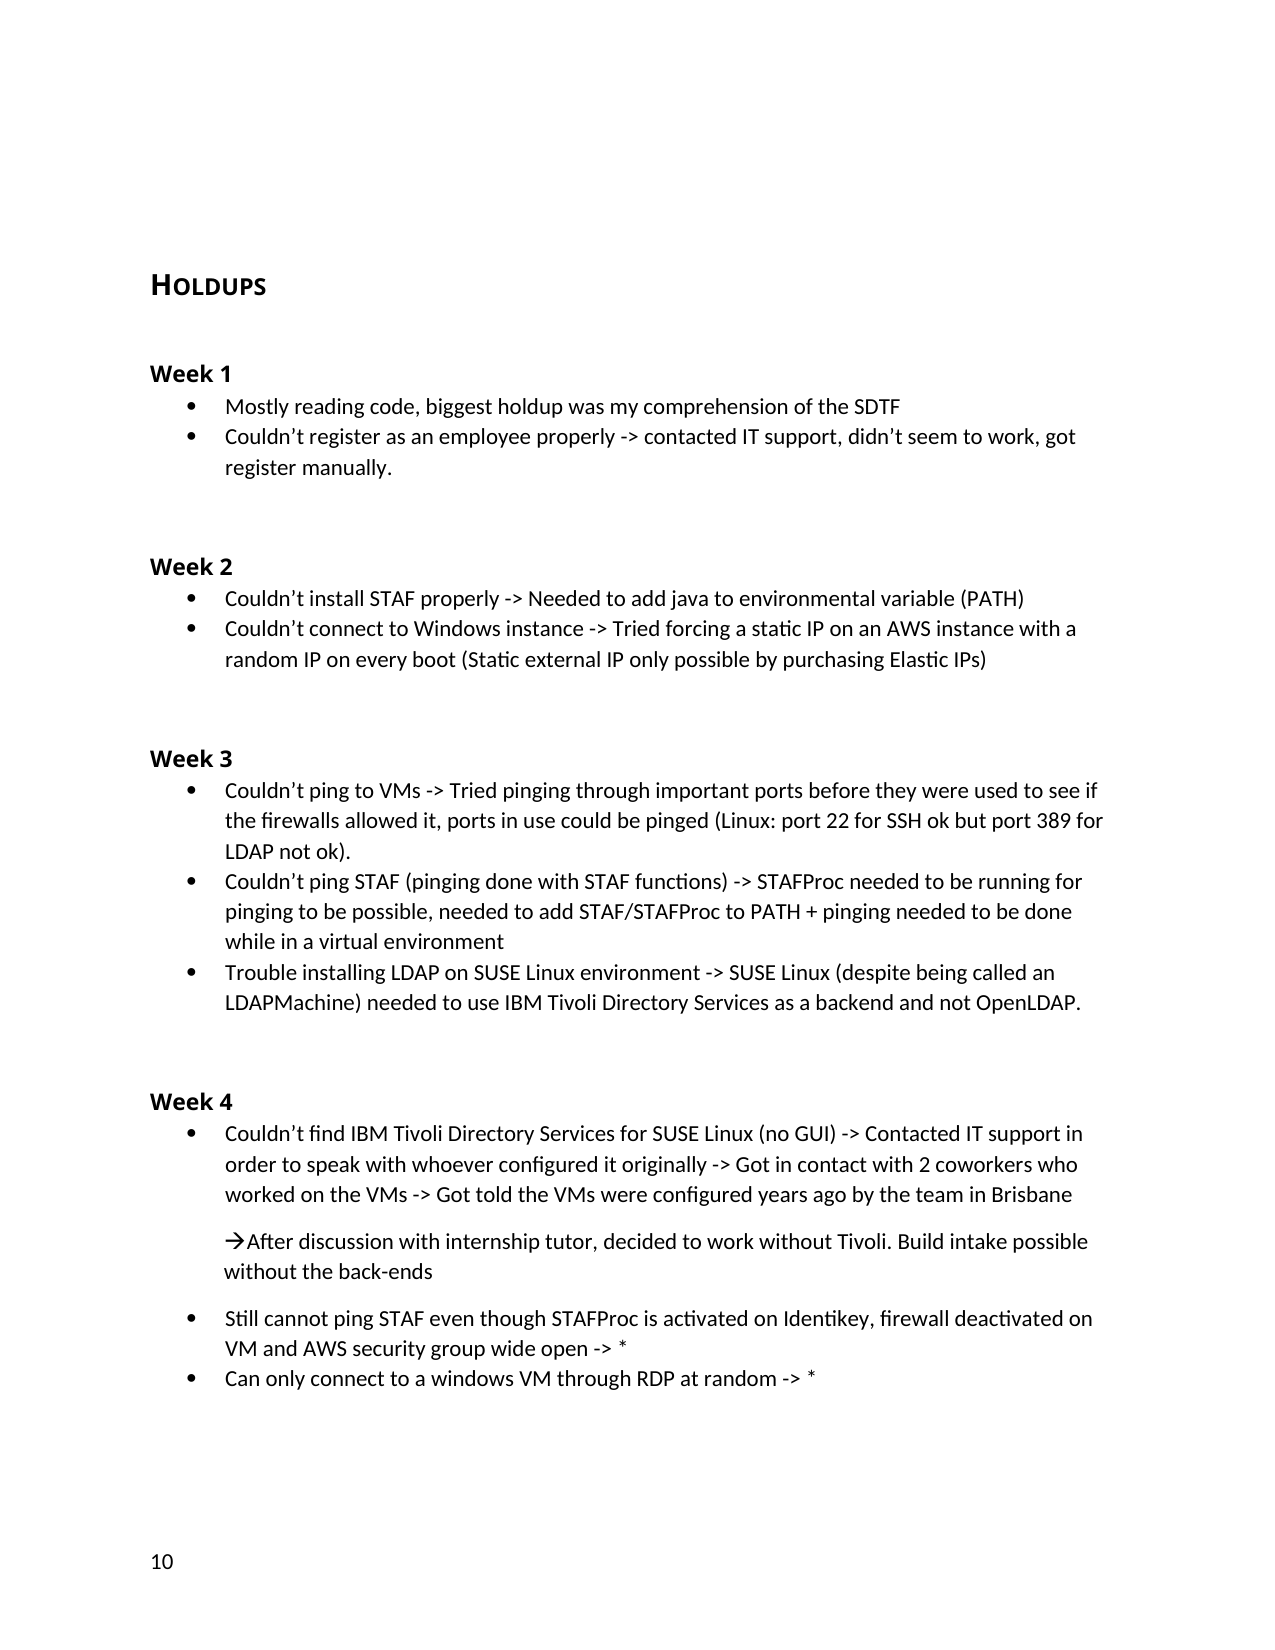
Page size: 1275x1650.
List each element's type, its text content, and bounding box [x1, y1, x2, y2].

list Couldn’t ping STAF (pinging done with STAF functions) -> STAFProc needed to be running for pinging to be possible, needed to add STAF/STAFProc to PATH + pinging needed to be done while in a virtual environment [187, 867, 1125, 955]
text After discussion with internship tutor, decided to work without Tivoli. Build intake possible without the back-ends [224, 1227, 1125, 1285]
list Couldn’t find IBM Tivoli Directory Services for SUSE Linux (no GUI) -> Contacted IT support in order to speak with whoever configured it originally -> Got in contact with 2 coworkers who worked on the VMs -> Got told the VMs were configured years ago by the team in Brisbane [187, 1119, 1125, 1208]
subtitle Week 1 [150, 358, 1125, 390]
list Mostly reading code, biggest holdup was my comprehension of the SDTF [187, 392, 1125, 420]
list Couldn’t ping to VMs -> Tried pinging through important ports before they were used to see if the firewalls allowed it, ports in use could be pinged (Linux: port 22 for SSH ok but port 389 for LDAP not ok). [187, 776, 1125, 865]
list Couldn’t install STAF properly -> Needed to add java to environmental variable (PATH) [187, 584, 1125, 612]
subtitle Holdups [150, 264, 1125, 304]
subtitle Week 3 [150, 743, 1125, 774]
subtitle Week 4 [150, 1086, 1125, 1117]
subtitle Week 2 [150, 551, 1125, 582]
list Couldn’t register as an employee properly -> contacted IT support, didn’t seem to work, got register manually. [187, 422, 1125, 481]
list Couldn’t connect to Windows instance -> Tried forcing a static IP on an AWS instance with a random IP on every boot (Static external IP only possible by purchasing Elastic IPs) [187, 614, 1125, 673]
list Can only connect to a windows VM through RDP at random -> * [187, 1364, 1125, 1392]
list Still cannot ping STAF even though STAFProc is activated on Identikey, firewall deactivated on VM and AWS security group wide open -> * [187, 1304, 1125, 1362]
list Trouble installing LDAP on SUSE Linux environment -> SUSE Linux (despite being called an LDAPMachine) needed to use IBM Tivoli Directory Services as a backend and not OpenLDAP. [187, 958, 1125, 1016]
